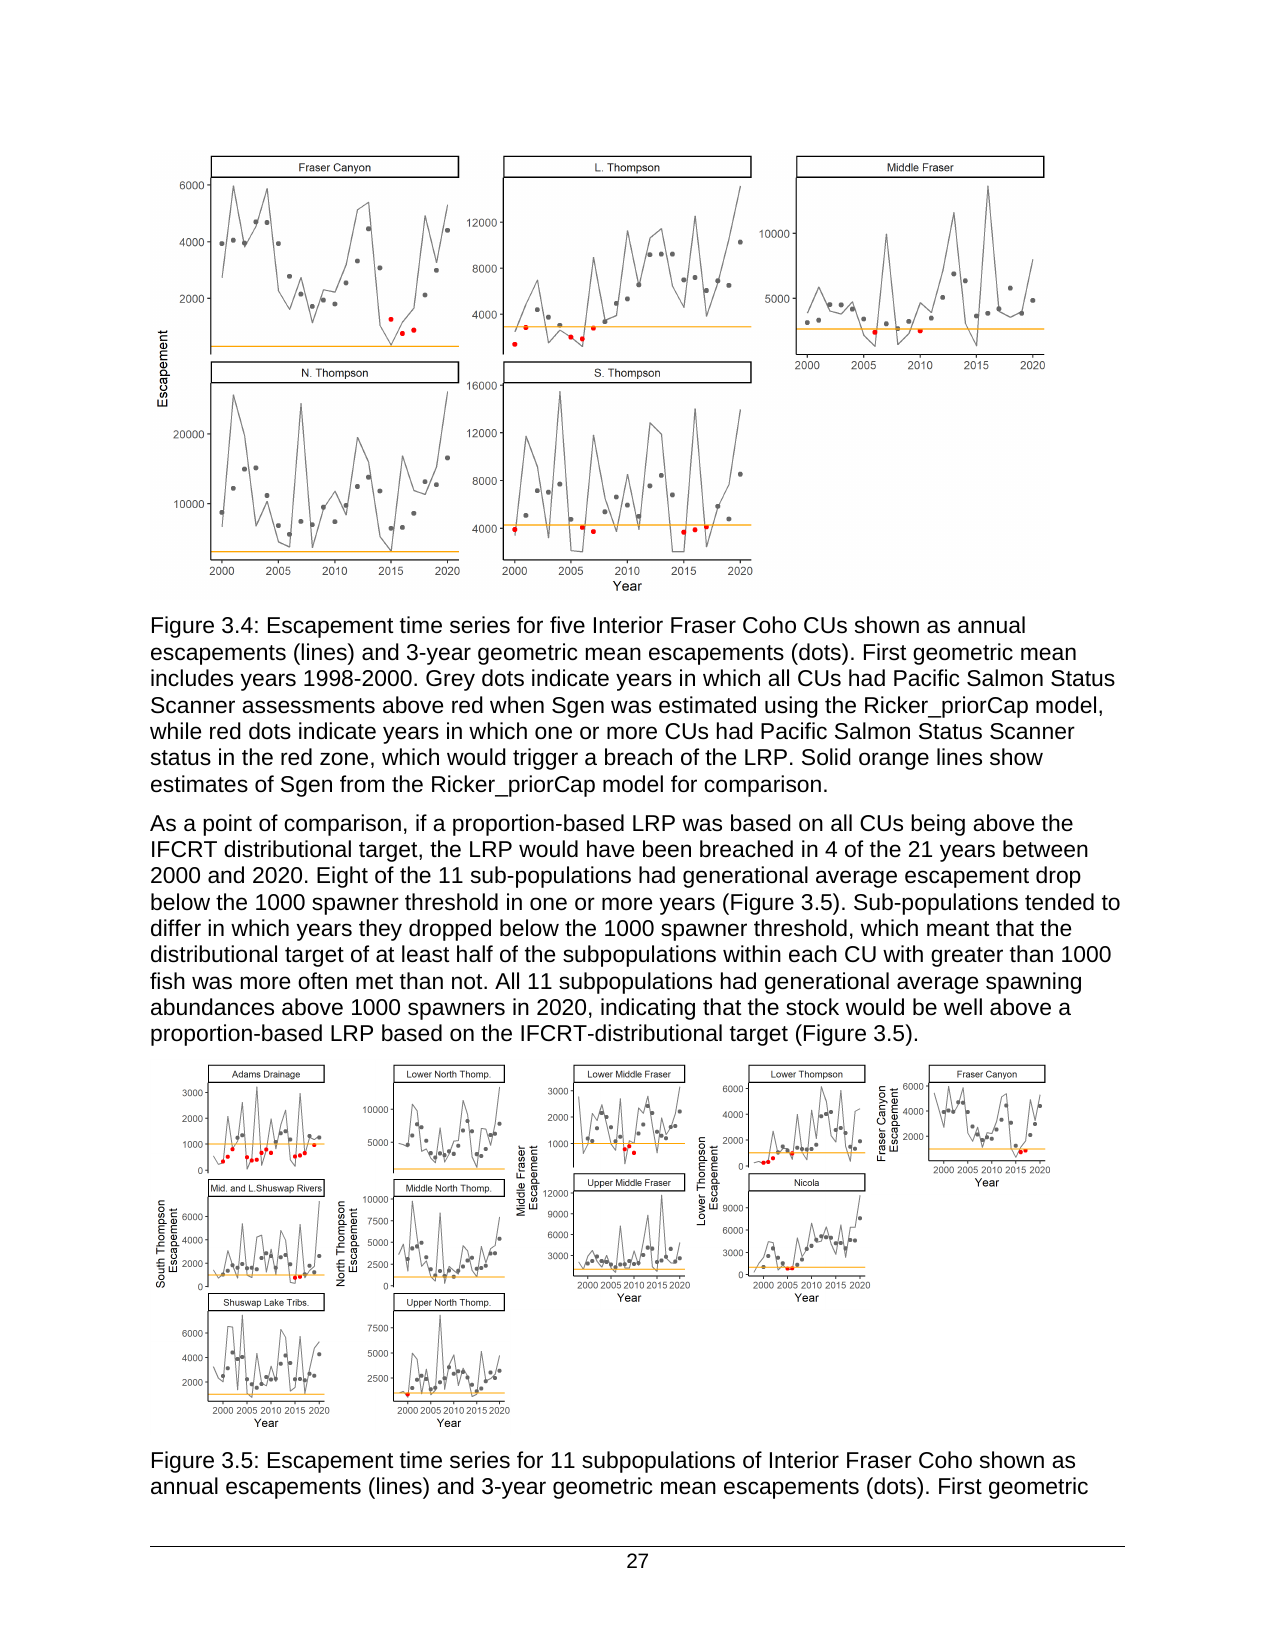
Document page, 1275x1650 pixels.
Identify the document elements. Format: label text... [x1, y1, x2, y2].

picture [150, 150, 1050, 600]
text As a point of comparison, if a proportion-based LRP was based on all CUs being above the IFCRT distributional target, the LRP would have been breached in 4 of the 21 years between 2000 and 2020. Eight of the 11 sub-populations had generational average escapement drop below the 1000 spawner threshold in one or more years (Figure 3.5). Sub-populations tended to differ in which years they dropped below the 1000 spawner threshold, which meant that the distributional target of at least half of the subpopulations within each CU with greater than 1000 fish was more often met than not. All 11 subpopulations had generational average spawning abundances above 1000 spawners in 2020, indicating that the stock would be well above a proportion-based LRP based on the IFCRT-distributional target (Figure 3.5). [150, 809, 1125, 1047]
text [150, 1447, 1125, 1499]
picture [150, 1059, 1050, 1435]
text Figure 3.4: Escapement time series for five Interior Fraser Coho CUs shown as annual escapements (lines) and 3-year geometric mean escapements (dots). First geometric mean includes years 1998-2000. Grey dots indicate years in which all CUs had Pacific Salmon Status Scanner assessments above red when Sgen was estimated using the Ricker_priorCap model, while red dots indicate years in which one or more CUs had Pacific Salmon Status Scanner status in the red zone, which would trigger a breach of the LRP. Solid orange lines show estimates of Sgen from the Ricker_priorCap model for comparison. [150, 612, 1125, 797]
